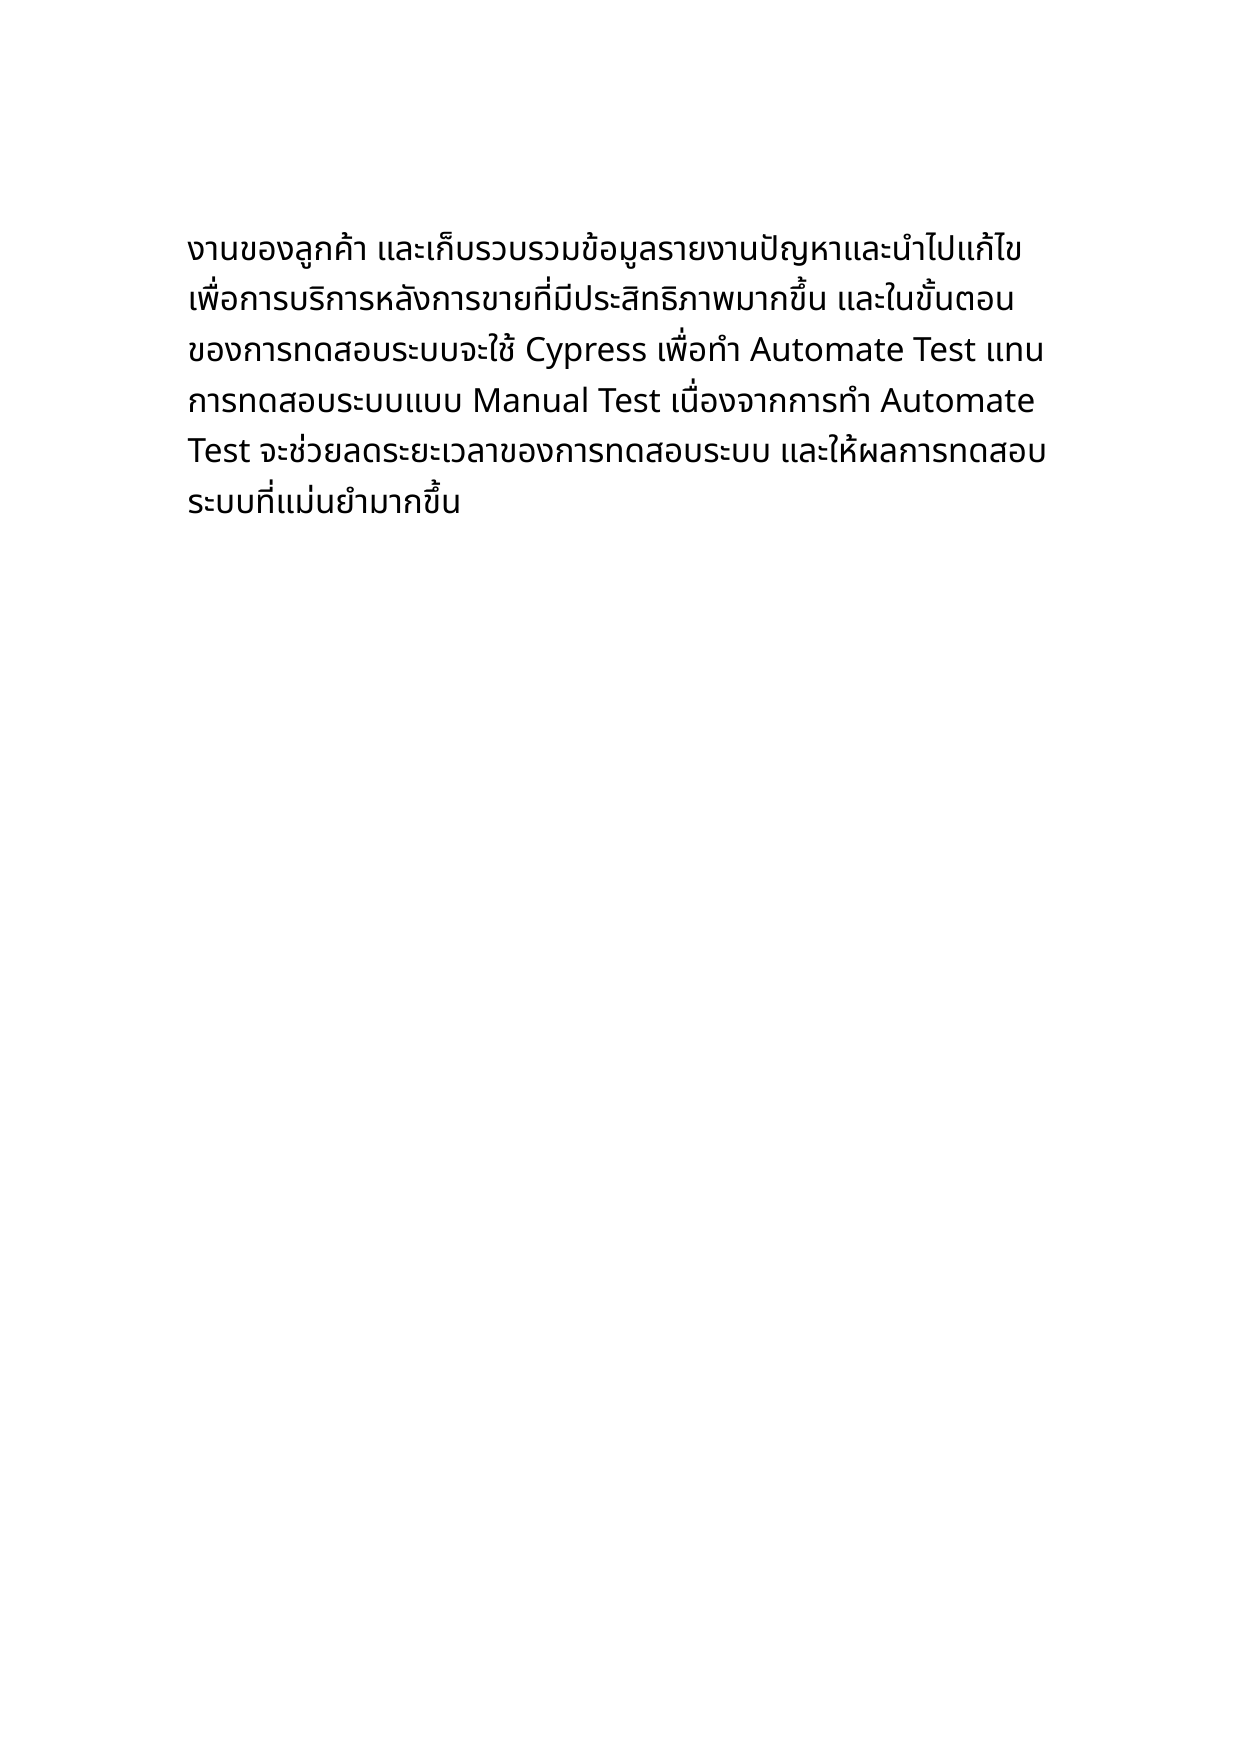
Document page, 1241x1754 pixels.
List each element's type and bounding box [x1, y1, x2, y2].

text [187, 225, 1053, 528]
